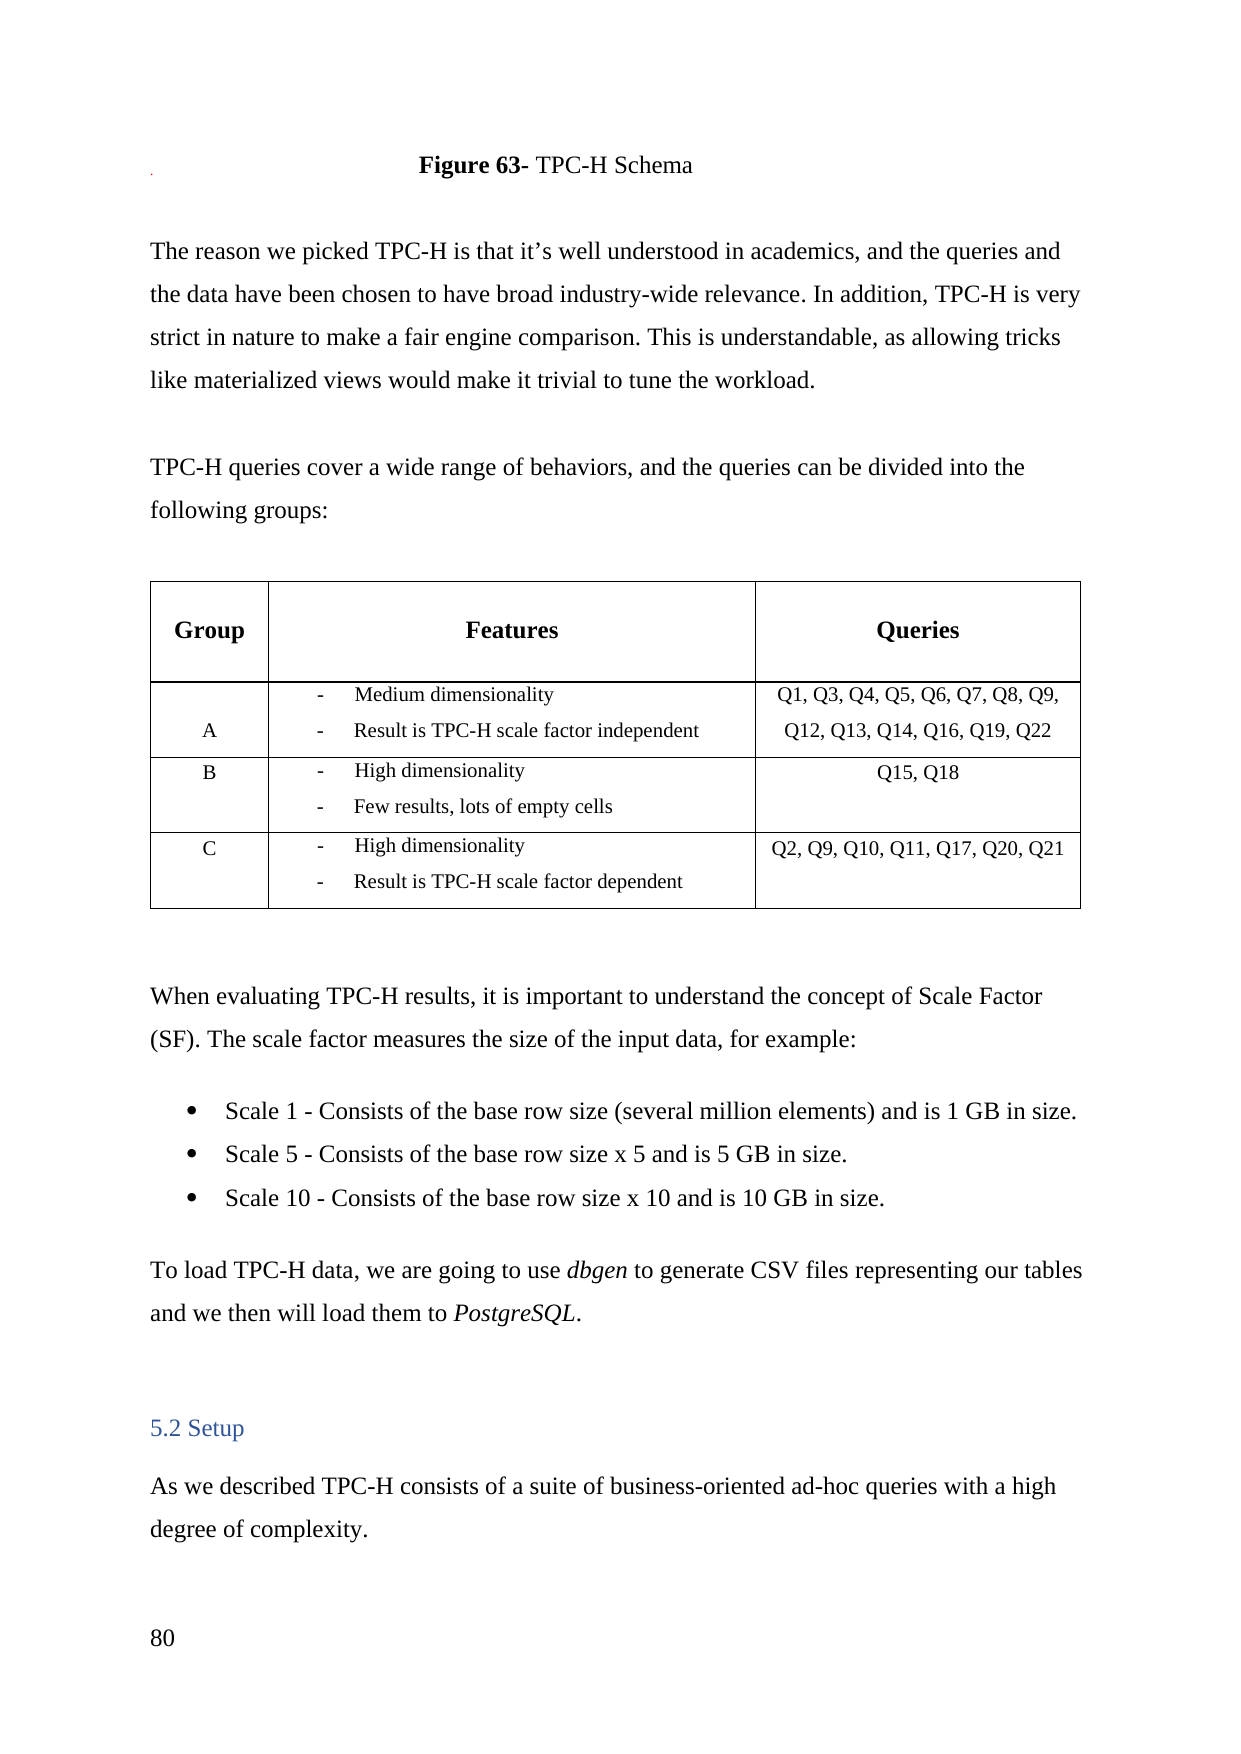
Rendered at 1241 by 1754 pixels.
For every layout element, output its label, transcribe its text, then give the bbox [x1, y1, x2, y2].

table_cell A [151, 683, 268, 757]
table_cell B [151, 758, 268, 832]
text When evaluating TPC-H results, it is important to understand the concept of Scale Factor (SF). The scale factor measures the size of the input data, for example: [150, 981, 1090, 1053]
text TPC-H queries cover a wide range of behaviors, and the queries can be divided into the following groups: [150, 452, 1090, 524]
table_cell Q15, Q18 [756, 758, 1080, 832]
table_cell Q1, Q3, Q4, Q5, Q6, Q7, Q8, Q9, Q12, Q13, Q14, Q16, Q19, Q22 [756, 683, 1080, 757]
text As we described TPC-H consists of a suite of business-oriented ad-hoc queries with a high degree of complexity. [150, 1471, 1090, 1543]
list Scale 10 - Consists of the base row size x 10 and is 10 GB in size. [187, 1183, 1090, 1211]
table_cell High dimensionality Few results, lots of empty cells [269, 758, 755, 832]
subtitle 5.2 Setup [150, 1413, 1090, 1442]
table_header Features [269, 582, 755, 681]
text To load TPC-H data, we are going to use dbgen to generate CSV files representing our tables and we then will load them to PostgreSQL. [150, 1255, 1090, 1370]
table_cell Q2, Q9, Q10, Q11, Q17, Q20, Q21 [756, 833, 1080, 908]
text The reason we picked TPC-H is that it’s well understood in academics, and the queries and the data have been chosen to have broad industry-wide relevance. In addition, TPC-H is very strict in nature to make a fair engine comparison. This is understandable, as allowing tricks like materialized views would make it trivial to tune the workload. [150, 236, 1090, 394]
table_cell Medium dimensionality Result is TPC-H scale factor independent [269, 683, 755, 757]
table_header Group [151, 582, 268, 681]
table_cell C [151, 833, 268, 908]
table_header Queries [756, 582, 1080, 681]
list Scale 1 - Consists of the base row size (several million elements) and is 1 GB in size. [187, 1096, 1090, 1125]
list Scale 5 - Consists of the base row size x 5 and is 5 GB in size. [187, 1139, 1090, 1168]
table_cell High dimensionality Result is TPC-H scale factor dependent [269, 833, 755, 908]
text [150, 150, 1090, 222]
